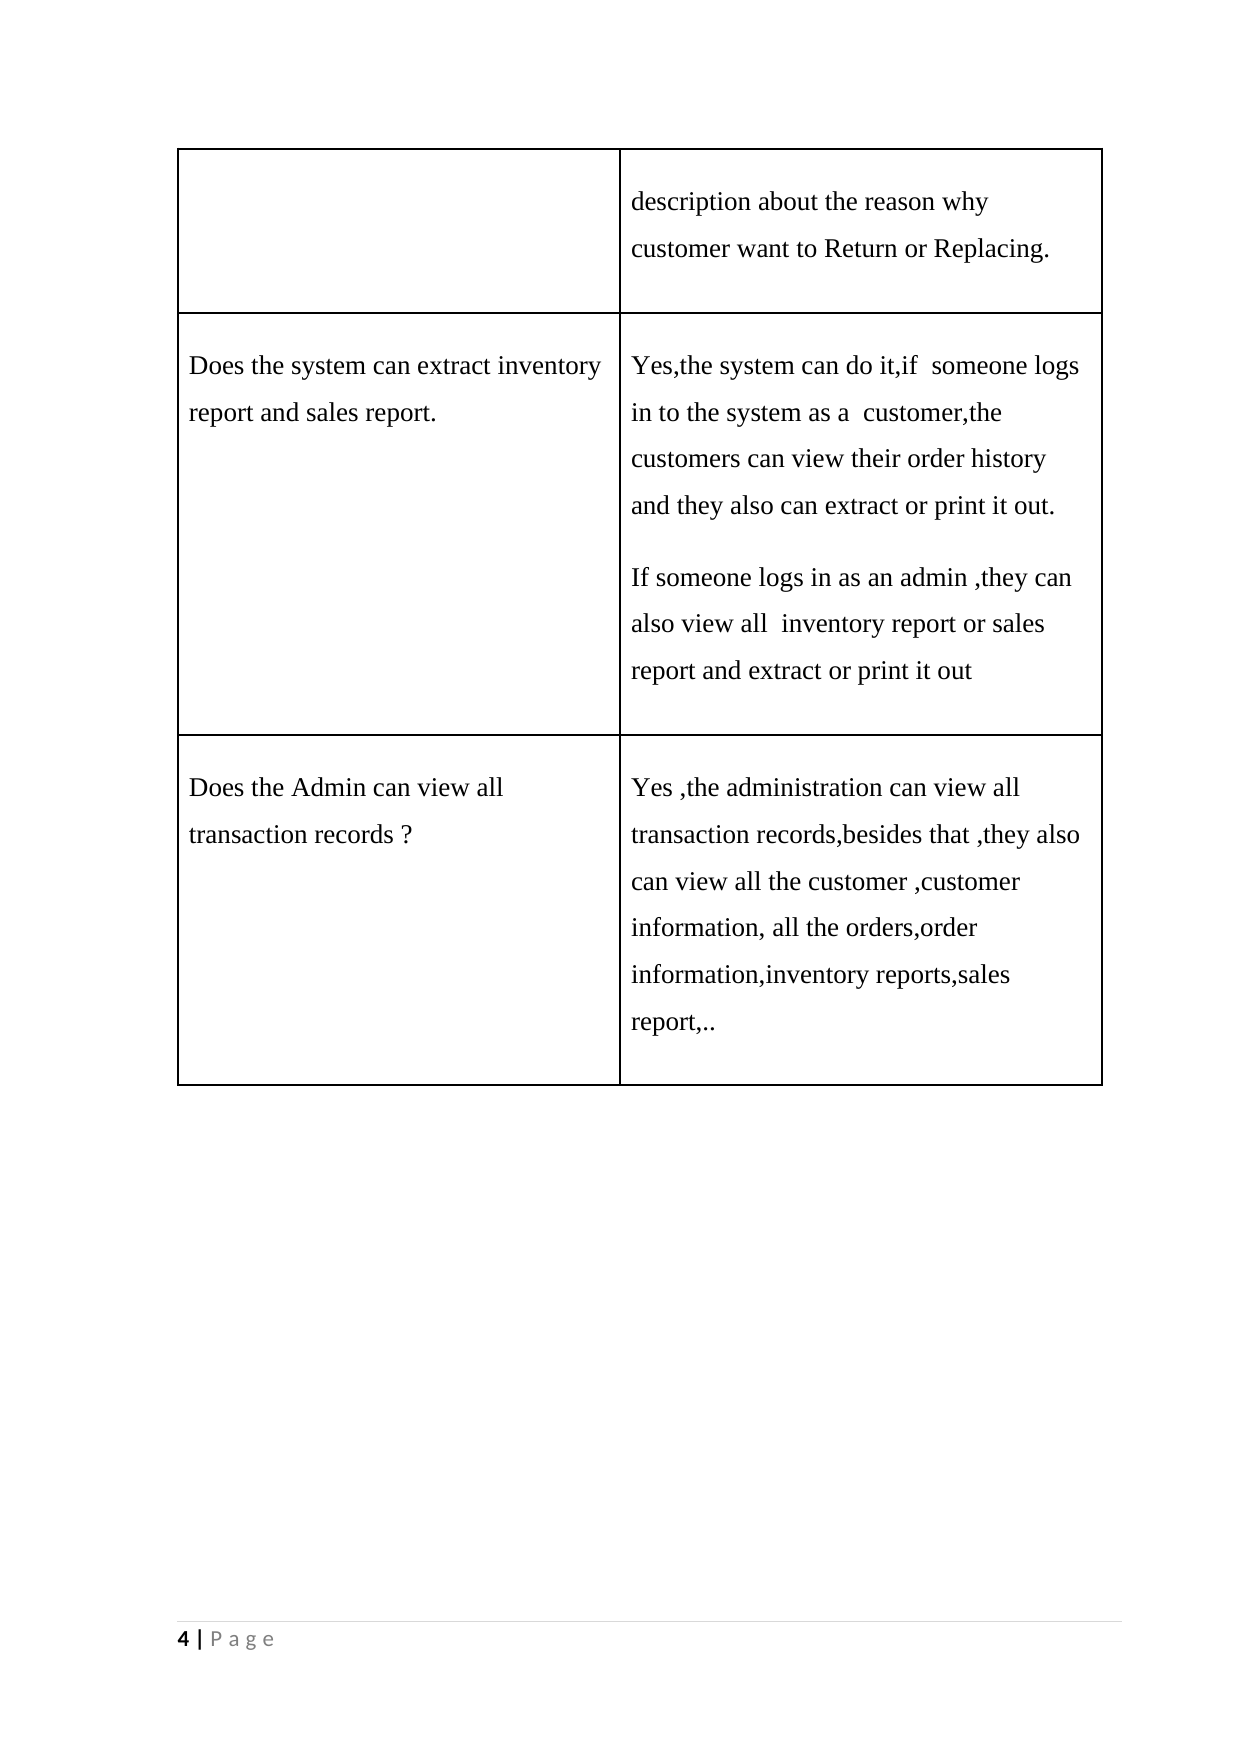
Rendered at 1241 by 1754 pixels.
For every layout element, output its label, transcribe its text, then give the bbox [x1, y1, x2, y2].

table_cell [621, 150, 1101, 312]
table_cell Does the system can extract inventory report and sales report. [179, 314, 619, 734]
table_cell Yes ,the administration can view all transaction records,besides that ,they also can view all the customer ,customer information, all the orders,order information,inventory reports,sales report,.. [621, 736, 1101, 1084]
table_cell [179, 150, 619, 312]
table_cell Does the Admin can view all transaction records ? [179, 736, 619, 1084]
table_cell Yes,the system can do it,if someone logs in to the system as a customer,the customers can view their order history and they also can extract or print it out. If someone logs in as an admin ,they can also view all inventory report or sales report and extract or print it out [621, 314, 1101, 734]
